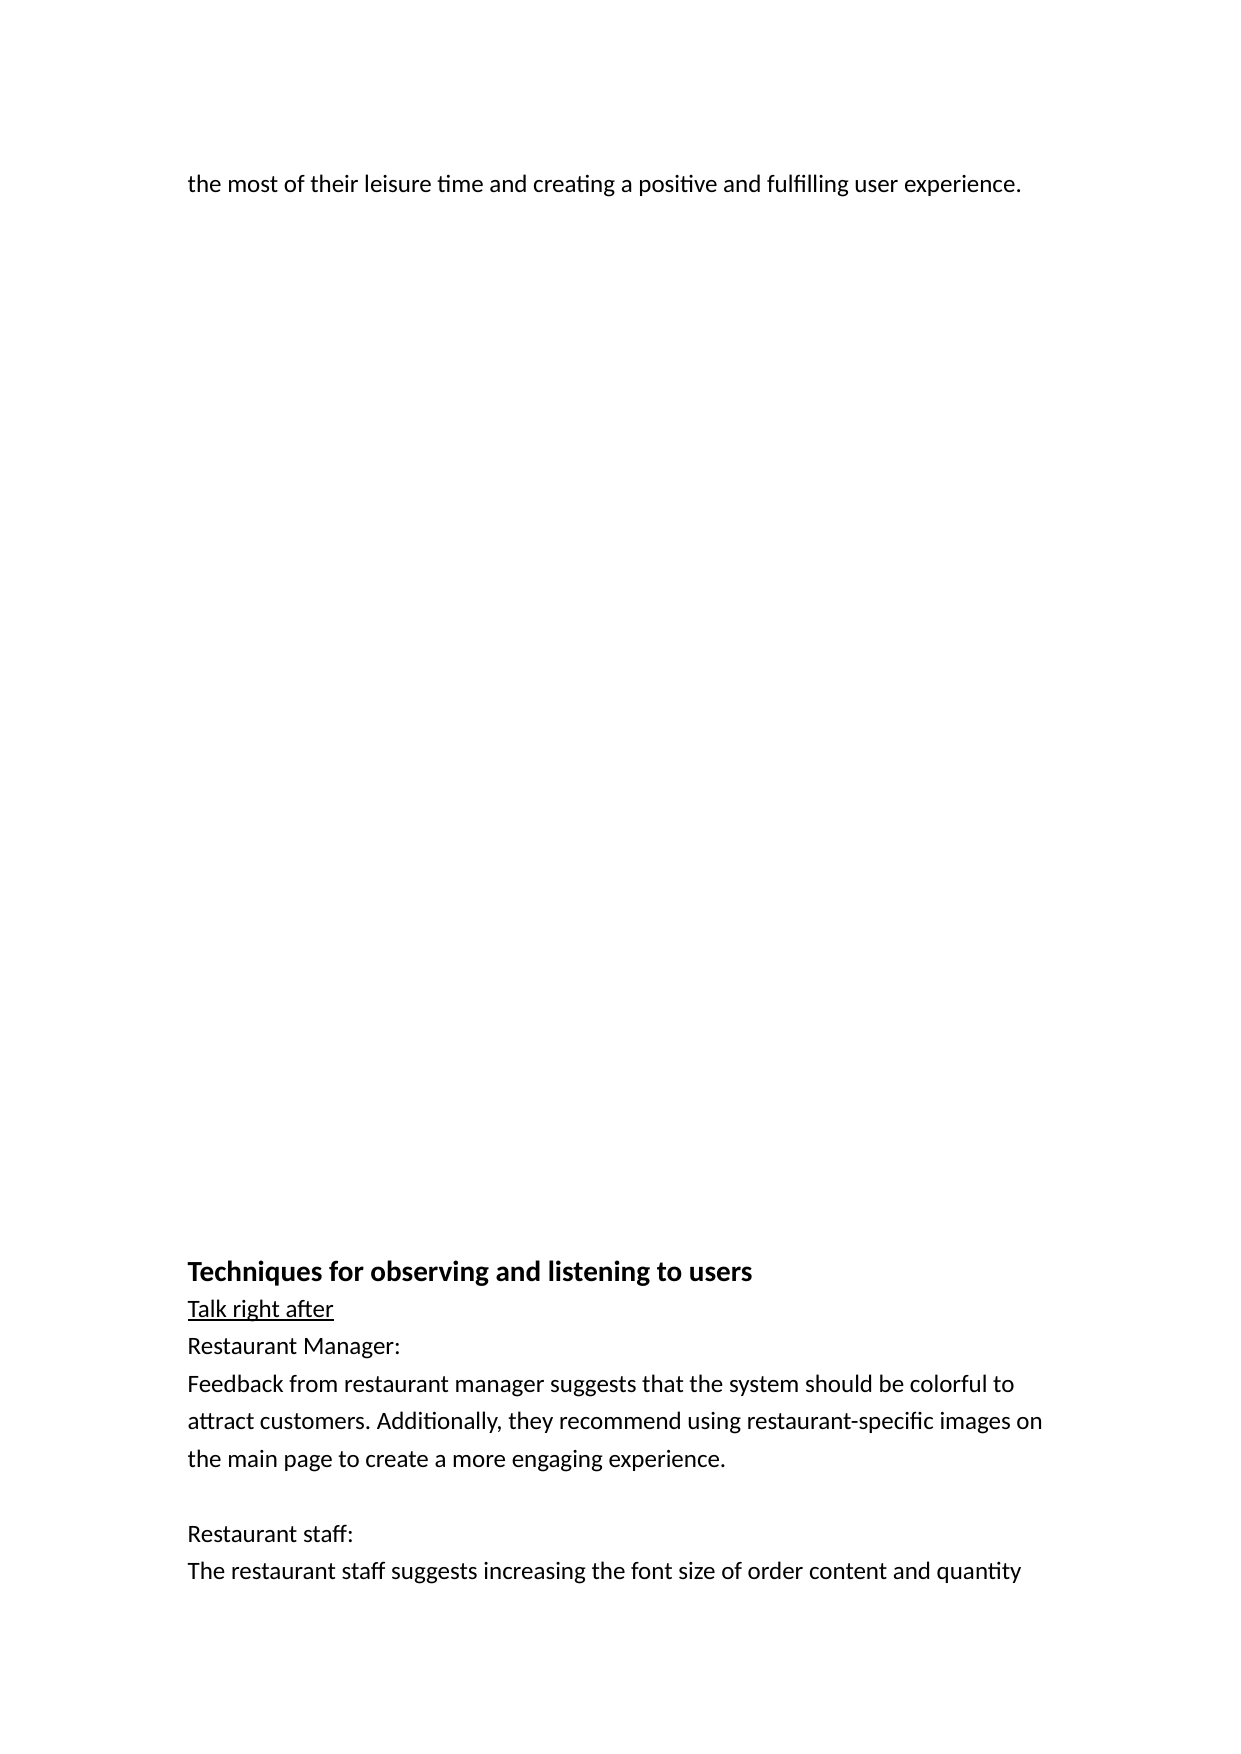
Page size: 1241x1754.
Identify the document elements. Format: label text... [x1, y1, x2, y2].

text Restaurant staff: [187, 1514, 1053, 1552]
text Feedback from restaurant manager suggests that the system should be colorful to attract customers. Additionally, they recommend using restaurant-specific images on the main page to create a more engaging experience. [187, 1364, 1053, 1477]
text Talk right after [187, 1289, 1053, 1327]
text Techniques for observing and listening to users [187, 1252, 1053, 1289]
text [187, 1552, 1053, 1589]
text Restaurant Manager: [187, 1327, 1053, 1364]
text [187, 164, 1053, 202]
